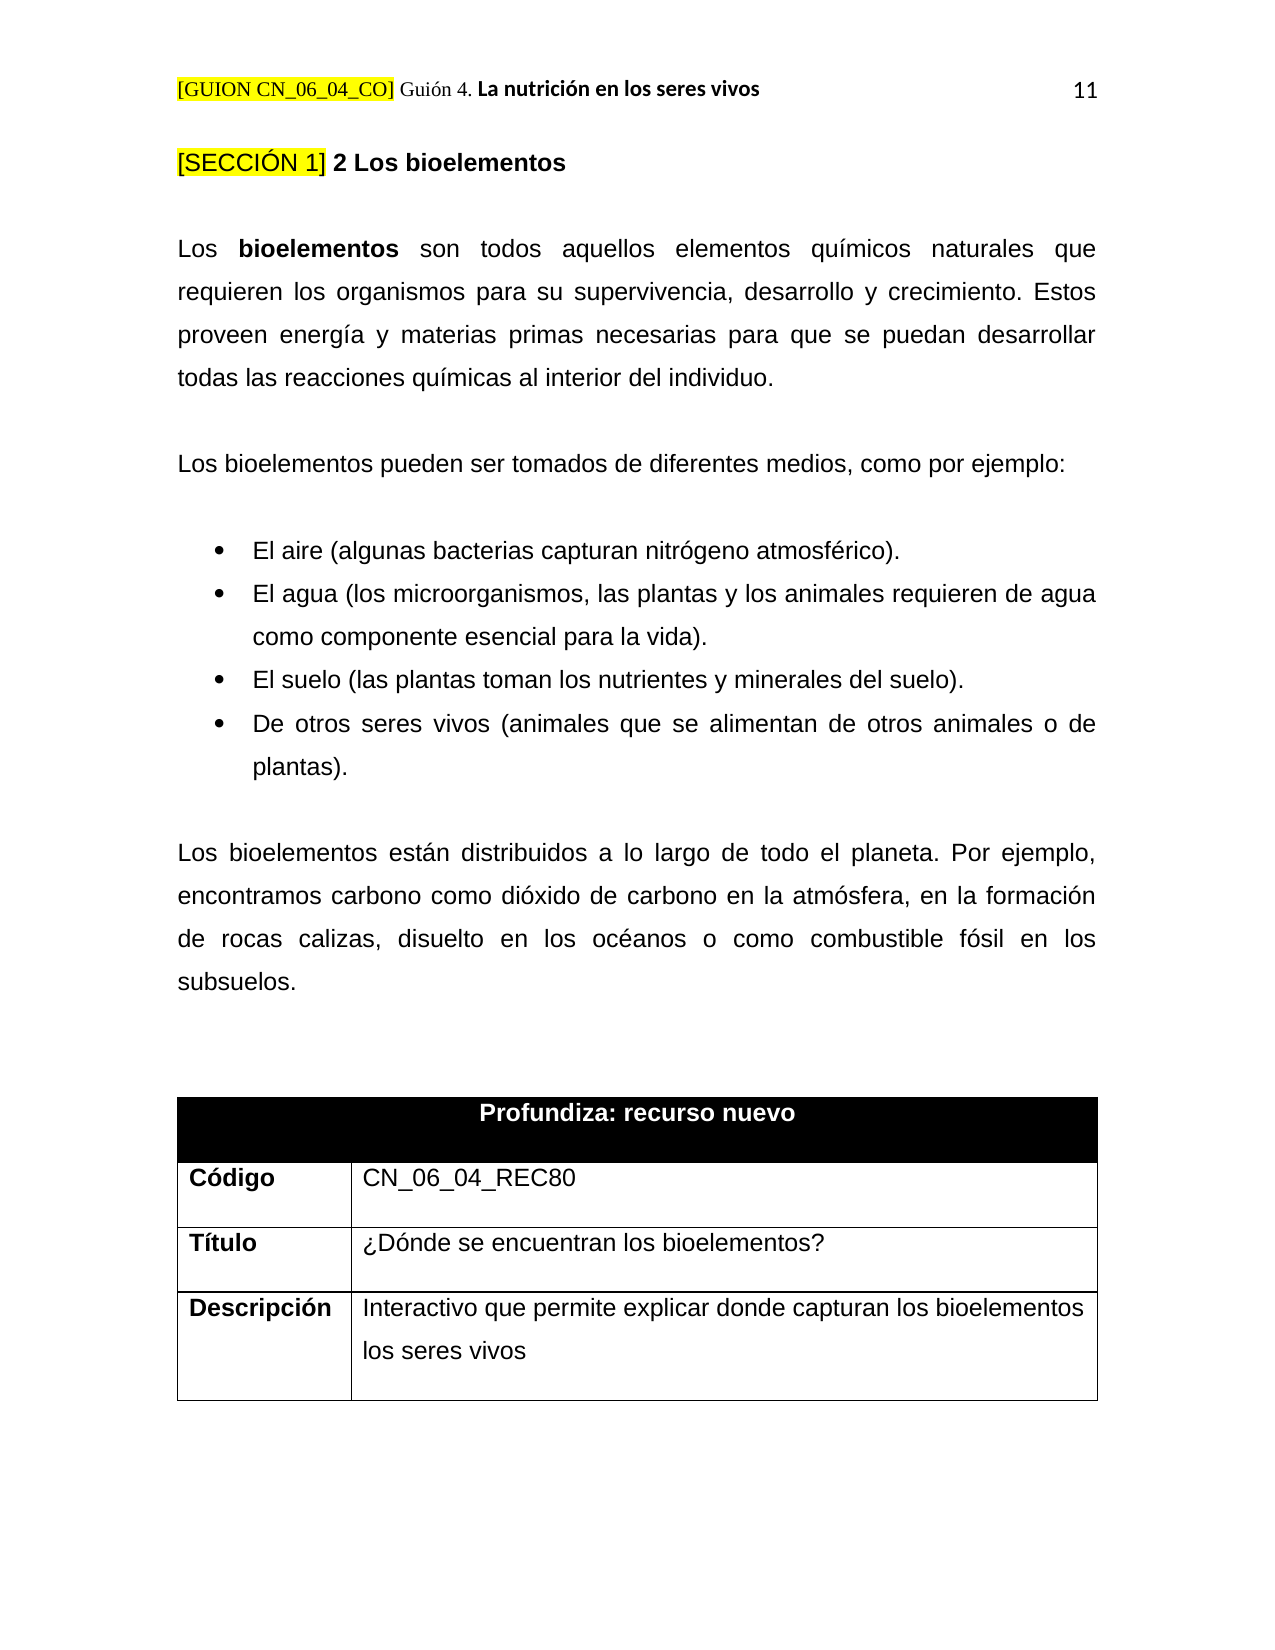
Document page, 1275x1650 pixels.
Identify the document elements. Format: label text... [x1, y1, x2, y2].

list El aire (algunas bacterias capturan nitrógeno atmosférico). [215, 536, 1098, 564]
text [SECCIÓN 1] 2 Los bioelementos [326, 148, 1098, 176]
table_cell Descripción [178, 1293, 351, 1399]
table_cell Interactivo que permite explicar donde capturan los bioelementos los seres vivos [352, 1293, 1097, 1399]
table_header Profundiza: recurso nuevo [178, 1098, 1097, 1162]
list De otros seres vivos (animales que se alimentan de otros animales o de plantas). [215, 708, 1098, 781]
text Los bioelementos están distribuidos a lo largo de todo el planeta. Por ejemplo, encontramos carbono como dióxido de carbono en la atmósfera, en la formación de rocas calizas, disuelto en los océanos o como combustible fósil en los subsuelos. [177, 838, 1098, 996]
table_cell CN_06_04_REC80 [352, 1163, 1097, 1227]
table_cell ¿Dónde se encuentran los bioelementos? [352, 1228, 1097, 1291]
table_cell Título [178, 1228, 351, 1291]
text Los bioelementos son todos aquellos elementos químicos naturales que requieren los organismos para su supervivencia, desarrollo y crecimiento. Estos proveen energía y materias primas necesarias para que se puedan desarrollar todas las reacciones químicas al interior del individuo. [177, 234, 1098, 392]
list El suelo (las plantas toman los nutrientes y minerales del suelo). [215, 665, 1098, 694]
text Los bioelementos pueden ser tomados de diferentes medios, como por ejemplo: [177, 449, 1098, 478]
list El agua (los microorganismos, las plantas y los animales requieren de agua como componente esencial para la vida). [215, 579, 1098, 651]
table_cell Código [178, 1163, 351, 1227]
